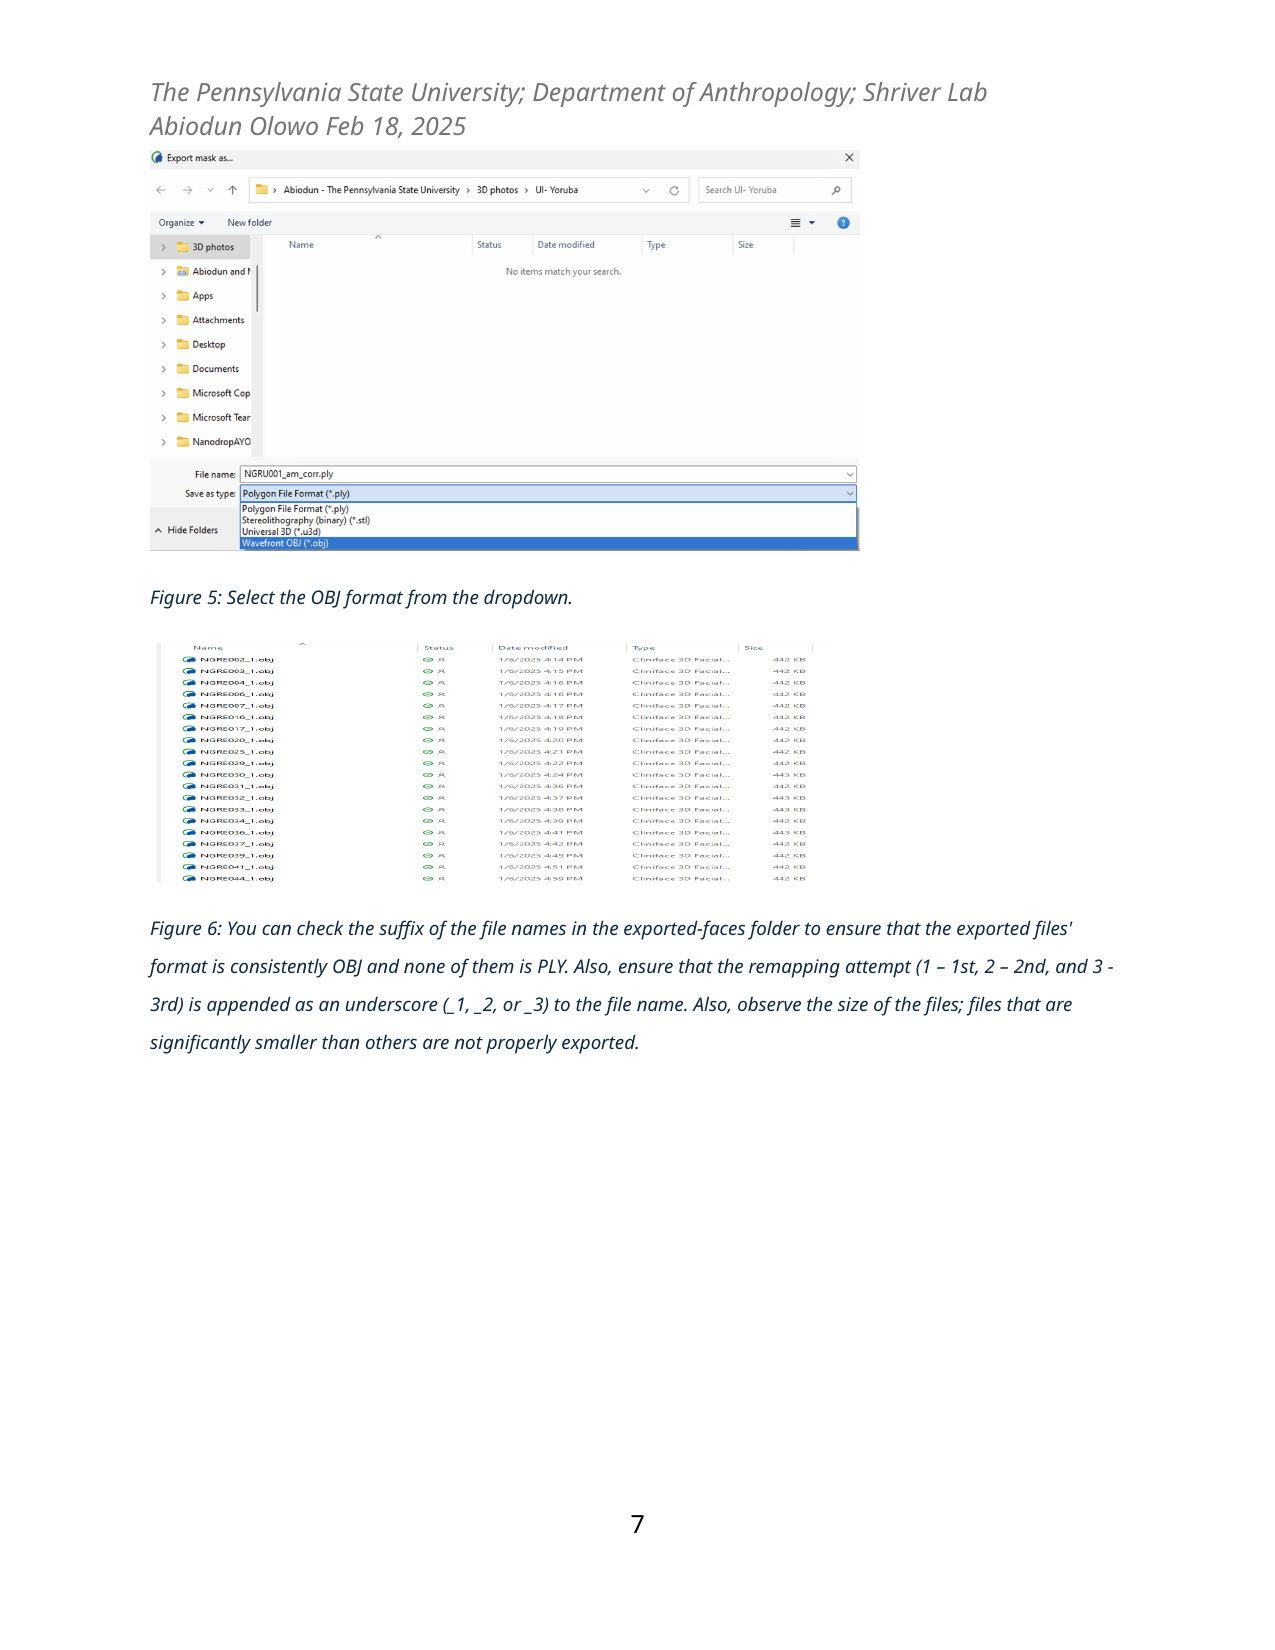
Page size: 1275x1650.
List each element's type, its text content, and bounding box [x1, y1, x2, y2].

picture [156, 643, 835, 882]
picture [150, 150, 860, 551]
